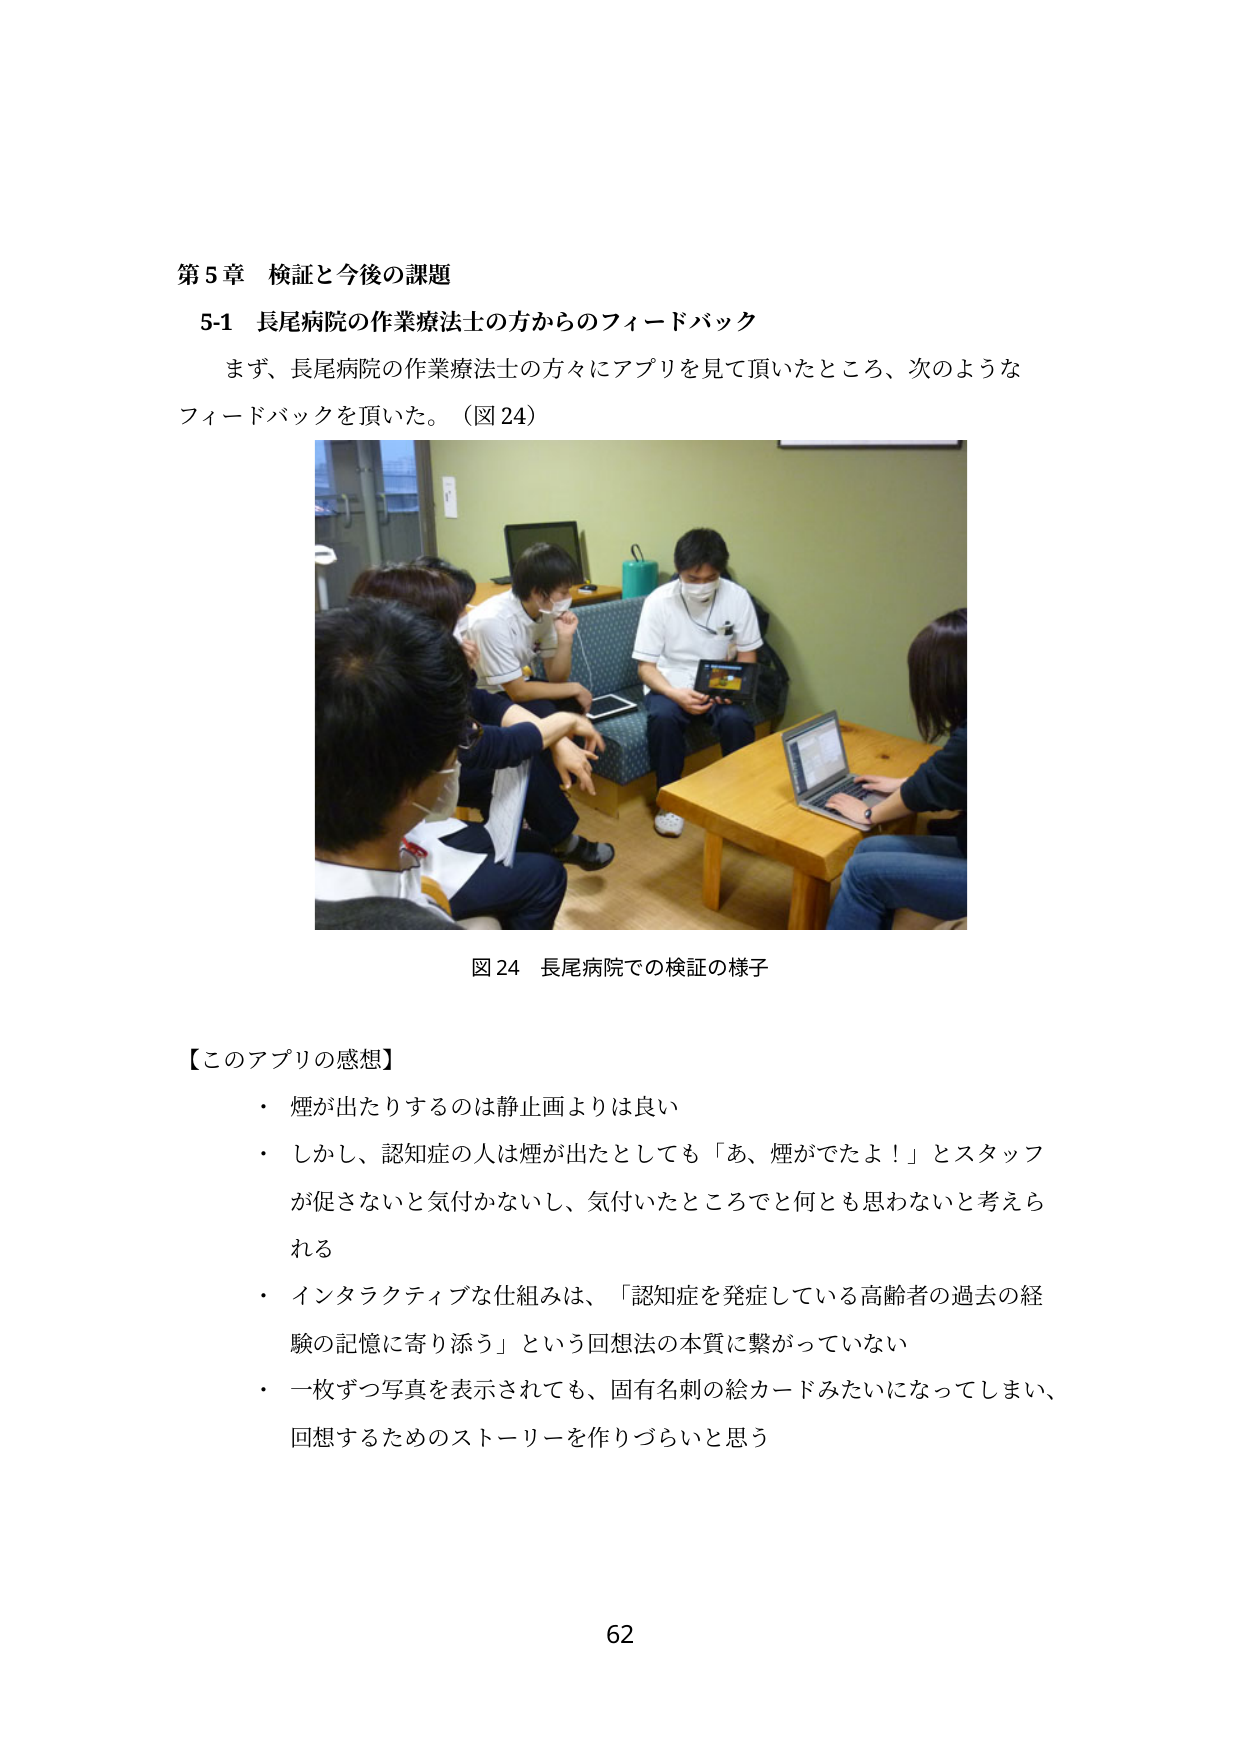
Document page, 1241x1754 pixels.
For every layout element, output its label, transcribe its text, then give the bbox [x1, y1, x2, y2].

text 【このアプリの感想】 [177, 1038, 1063, 1080]
list 煙が出たりするのは静止画よりは良い [252, 1085, 1063, 1126]
text 図24 長尾病院での検証の様子 [177, 946, 1063, 987]
picture [314, 440, 968, 930]
text 5-1 長尾病院の作業療法士の方からのフィードバック [177, 300, 1063, 341]
list インタラクティブな仕組みは、「認知症を発症している高齢者の過去の経験の記憶に寄り添う」という回想法の本質に繋がっていない [252, 1274, 1063, 1363]
text 第5章 検証と今後の課題 [177, 253, 1063, 295]
text まず、長尾病院の作業療法士の方々にアプリを見て頂いたところ、次のようなフィードバックを頂いた。（図24） [177, 346, 1063, 436]
list 一枚ずつ写真を表示されても、固有名刺の絵カードみたいになってしまい、回想するためのストーリーを作りづらいと思う [252, 1368, 1063, 1458]
list しかし、認知症の人は煙が出たとしても「あ、煙がでたよ！」とスタッフが促さないと気付かないし、気付いたところでと何とも思わないと考えられる [252, 1131, 1063, 1269]
